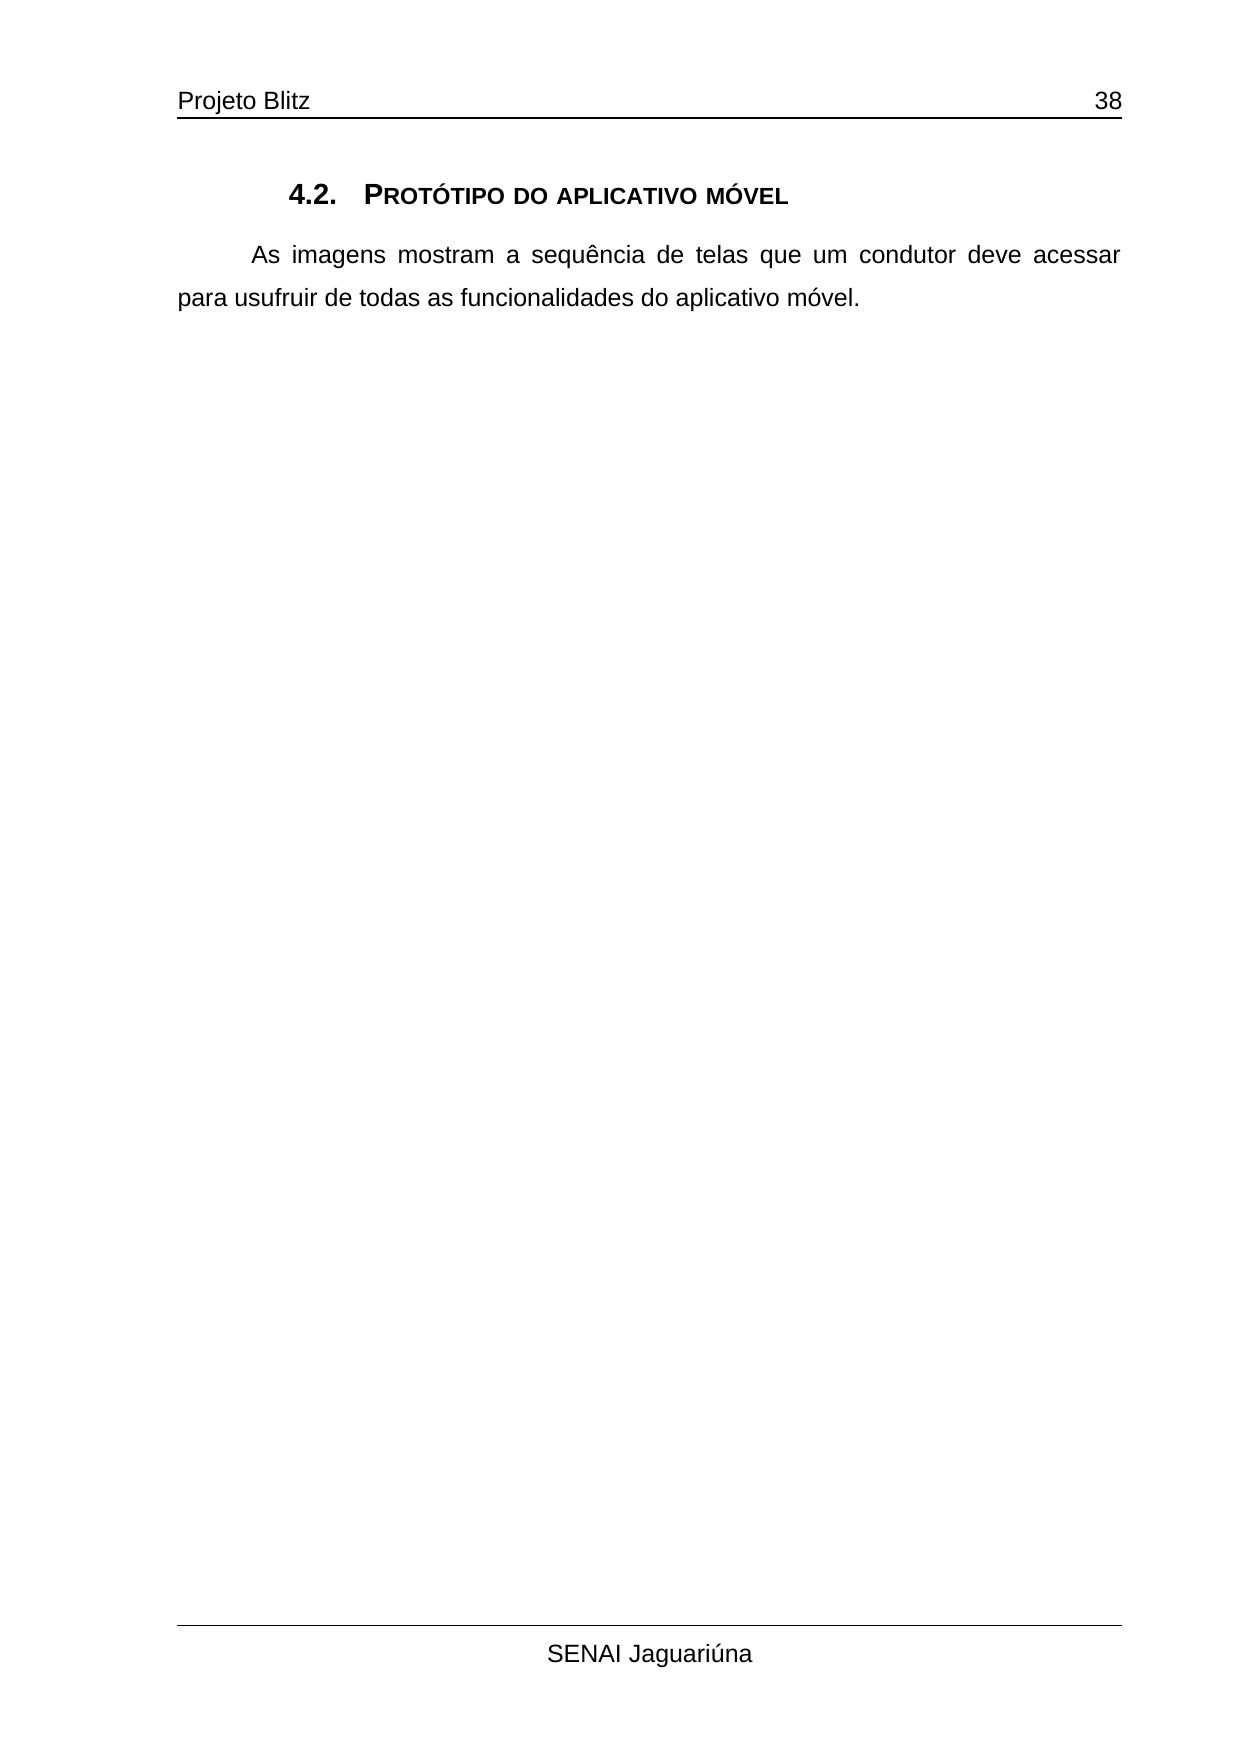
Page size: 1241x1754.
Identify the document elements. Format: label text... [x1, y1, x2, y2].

text As imagens mostram a sequência de telas que um condutor deve acessar para usufruir de todas as funcionalidades do aplicativo móvel. [177, 240, 1122, 312]
subtitle Protótipo do aplicativo móvel [288, 177, 1122, 211]
